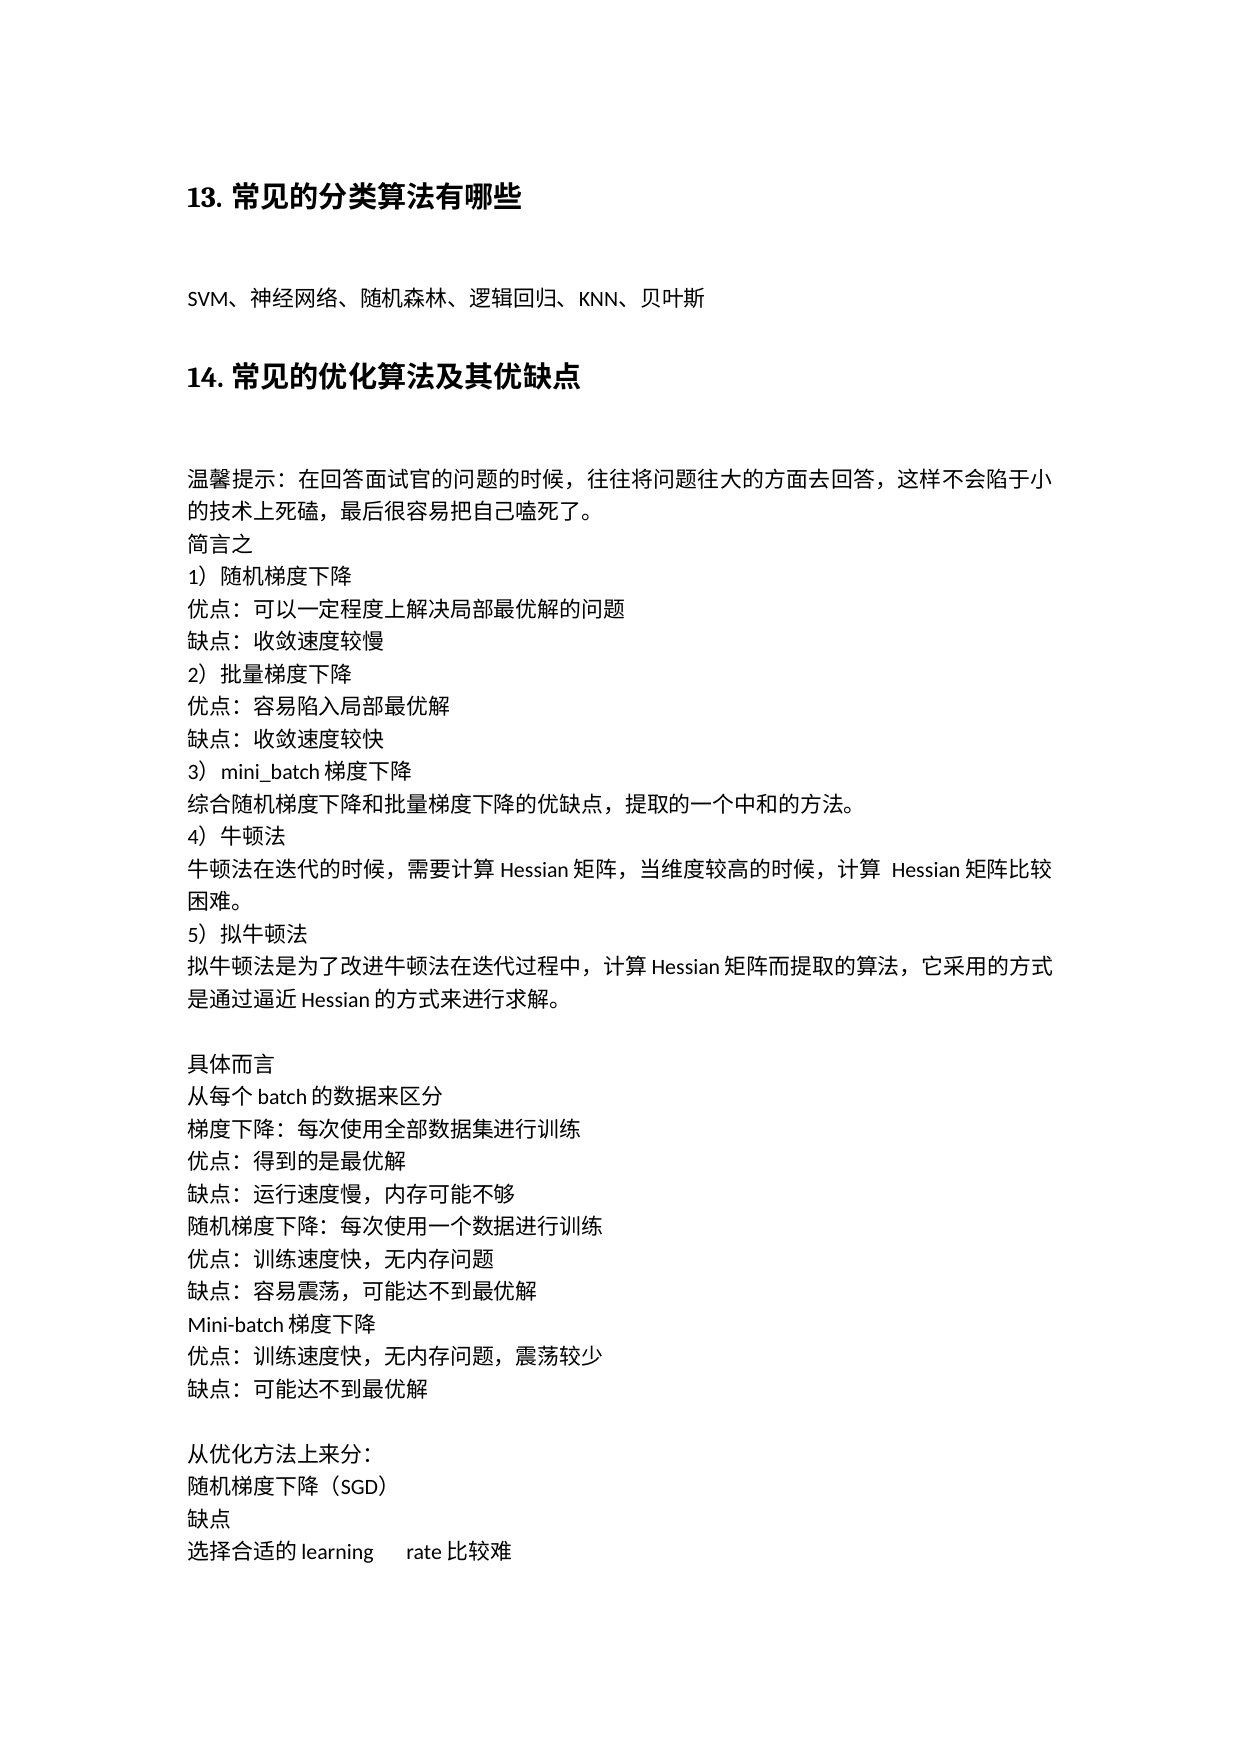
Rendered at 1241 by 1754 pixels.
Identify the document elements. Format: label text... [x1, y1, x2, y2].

text Mini-batch梯度下降 [187, 1306, 1053, 1339]
text 从优化方法上来分： [187, 1436, 1053, 1469]
text 1）随机梯度下降 [187, 559, 1053, 591]
text 具体而言 [187, 1046, 1053, 1079]
text 优点：可以一定程度上解决局部最优解的问题 [187, 591, 1053, 624]
text 拟牛顿法是为了改进牛顿法在迭代过程中，计算Hessian矩阵而提取的算法，它采用的方式是通过逼近Hessian的方式来进行求解。 [187, 949, 1053, 1014]
text SVM、神经网络、随机森林、逻辑回归、KNN、贝叶斯 [187, 281, 1053, 313]
text 2）批量梯度下降 [187, 656, 1053, 689]
text 4）牛顿法 [187, 819, 1053, 851]
text 缺点：运行速度慢，内存可能不够 [187, 1176, 1053, 1209]
text 梯度下降：每次使用全部数据集进行训练 [187, 1111, 1053, 1144]
text 选择合适的learning rate比较难 [187, 1534, 1053, 1566]
subtitle 常见的优化算法及其优缺点 [187, 342, 1053, 407]
text 优点：得到的是最优解 [187, 1144, 1053, 1176]
text 3）mini_batch梯度下降 [187, 754, 1053, 786]
text 5）拟牛顿法 [187, 916, 1053, 949]
text 缺点：收敛速度较慢 [187, 624, 1053, 656]
subtitle 常见的分类算法有哪些 [187, 162, 1053, 227]
text 缺点 [187, 1501, 1053, 1534]
text 缺点：收敛速度较快 [187, 721, 1053, 754]
text 牛顿法在迭代的时候，需要计算Hessian矩阵，当维度较高的时候，计算 Hessian矩阵比较困难。 [187, 851, 1053, 916]
text 从每个batch的数据来区分 [187, 1079, 1053, 1111]
text 简言之 [187, 526, 1053, 559]
text 缺点：容易震荡，可能达不到最优解 [187, 1274, 1053, 1306]
text 随机梯度下降（SGD） [187, 1469, 1053, 1501]
text 缺点：可能达不到最优解 [187, 1371, 1053, 1404]
text 随机梯度下降：每次使用一个数据进行训练 [187, 1209, 1053, 1241]
text 优点：训练速度快，无内存问题，震荡较少 [187, 1339, 1053, 1371]
text 综合随机梯度下降和批量梯度下降的优缺点，提取的一个中和的方法。 [187, 786, 1053, 819]
text 优点：训练速度快，无内存问题 [187, 1241, 1053, 1274]
text 优点：容易陷入局部最优解 [187, 689, 1053, 721]
text 温馨提示：在回答面试官的问题的时候，往往将问题往大的方面去回答，这样不会陷于小的技术上死磕，最后很容易把自己嗑死了。 [187, 461, 1053, 526]
